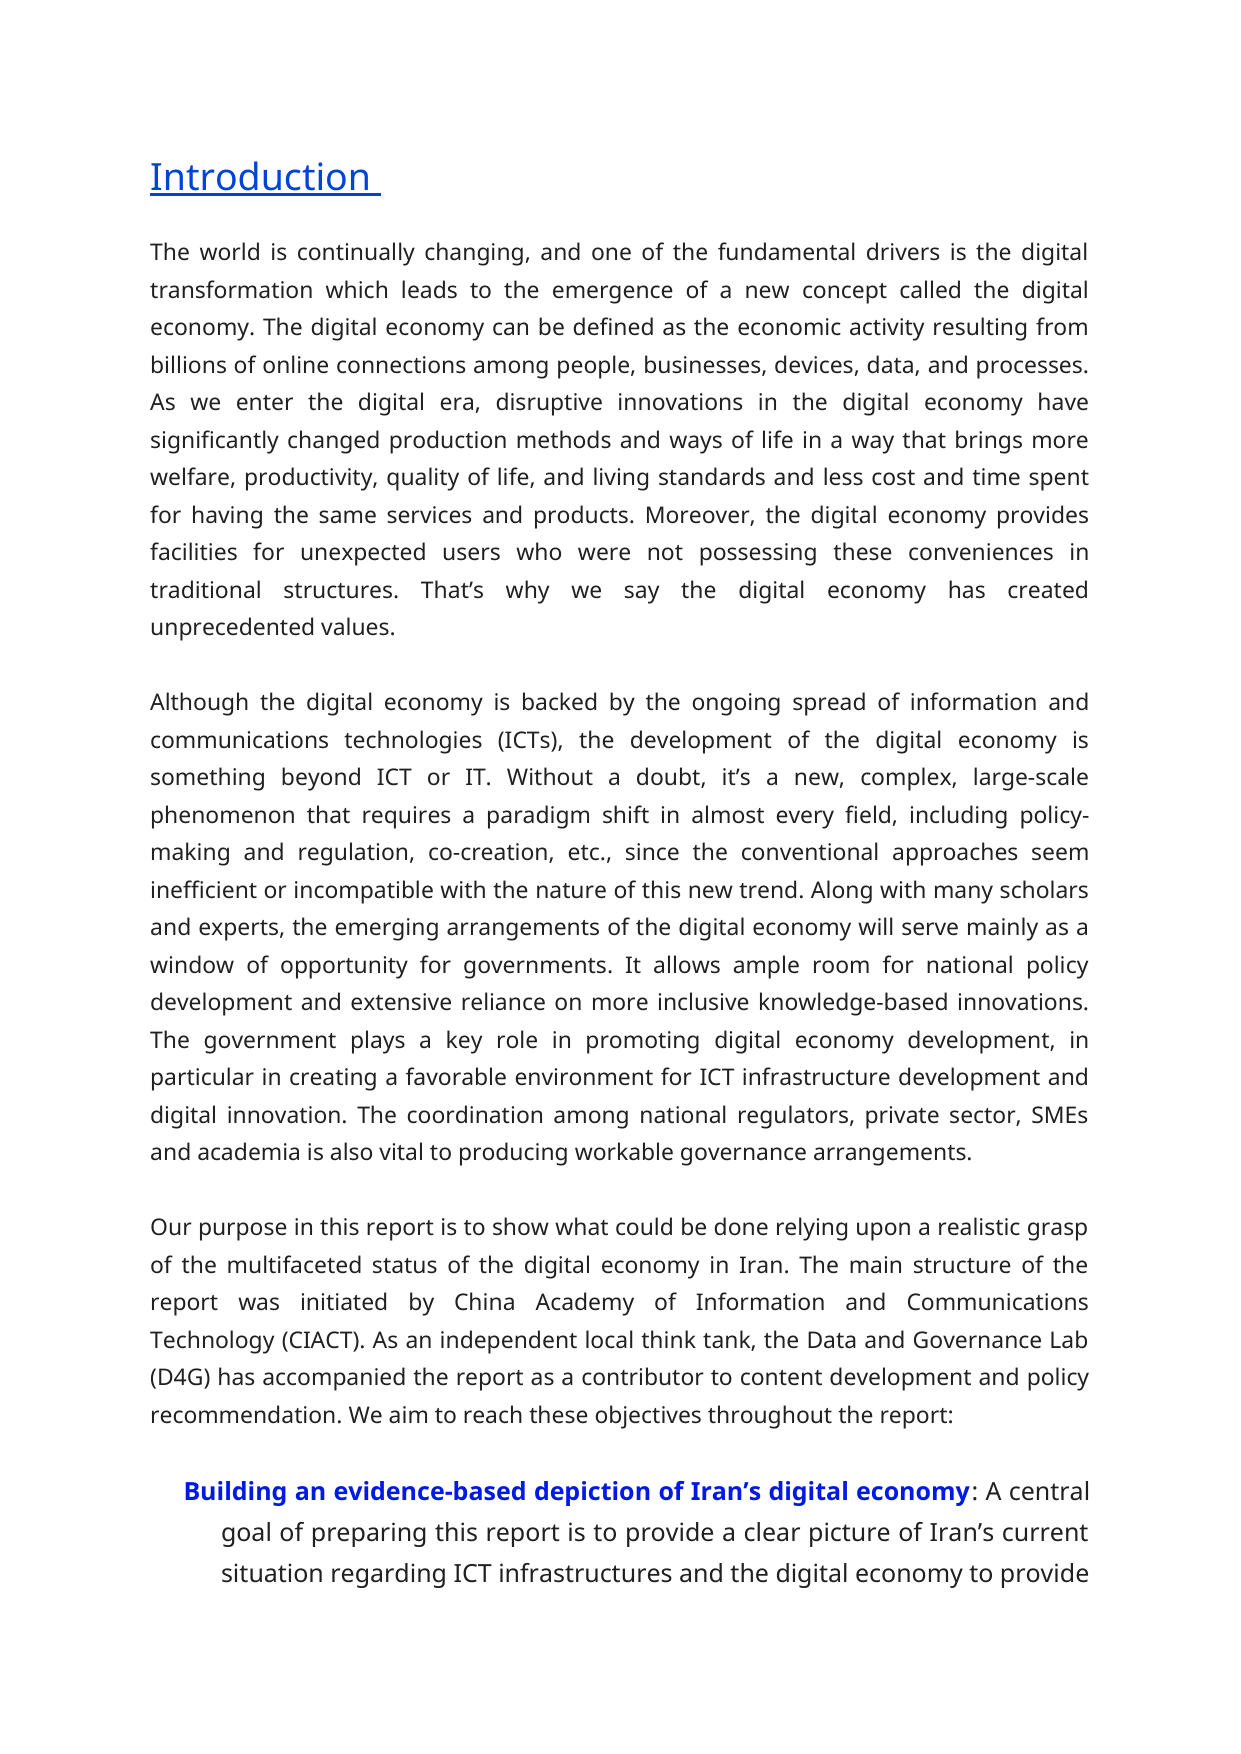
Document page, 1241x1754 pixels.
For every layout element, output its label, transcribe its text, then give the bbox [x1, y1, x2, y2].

text Although the digital economy is backed by the ongoing spread of information and communications technologies (ICTs), the development of the digital economy is something beyond ICT or IT. Without a doubt, it’s a new, complex, large-scale phenomenon that requires a paradigm shift in almost every field, including policy-making and regulation, co-creation, etc., since the conventional approaches seem inefficient or incompatible with the nature of this new trend. Along with many scholars and experts, the emerging arrangements of the digital economy will serve mainly as a window of opportunity for governments. It allows ample room for national policy development and extensive reliance on more inclusive knowledge-based innovations. The government plays a key role in promoting digital economy development, in particular in creating a favorable environment for ICT infrastructure development and digital innovation. The coordination among national regulators, private sector, SMEs and academia is also vital to producing workable governance arrangements. [150, 686, 1090, 1167]
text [183, 1474, 1090, 1589]
text Introduction [150, 150, 1090, 201]
text Our purpose in this report is to show what could be done relying upon a realistic grasp of the multifaceted status of the digital economy in Iran. The main structure of the report was initiated by China Academy of Information and Communications Technology (CIACT). As an independent local think tank, the Data and Governance Lab (D4G) has accompanied the report as a contributor to content development and policy recommendation. We aim to reach these objectives throughout the report: [150, 1211, 1090, 1430]
text The world is continually changing, and one of the fundamental drivers is the digital transformation which leads to the emergence of a new concept called the digital economy. The digital economy can be defined as the economic activity resulting from billions of online connections among people, businesses, devices, data, and processes. As we enter the digital era, disruptive innovations in the digital economy have significantly changed production methods and ways of life in a way that brings more welfare, productivity, quality of life, and living standards and less cost and time spent for having the same services and products. Moreover, the digital economy provides facilities for unexpected users who were not possessing these conveniences in traditional structures. That’s why we say the digital economy has created unprecedented values. [150, 236, 1090, 642]
